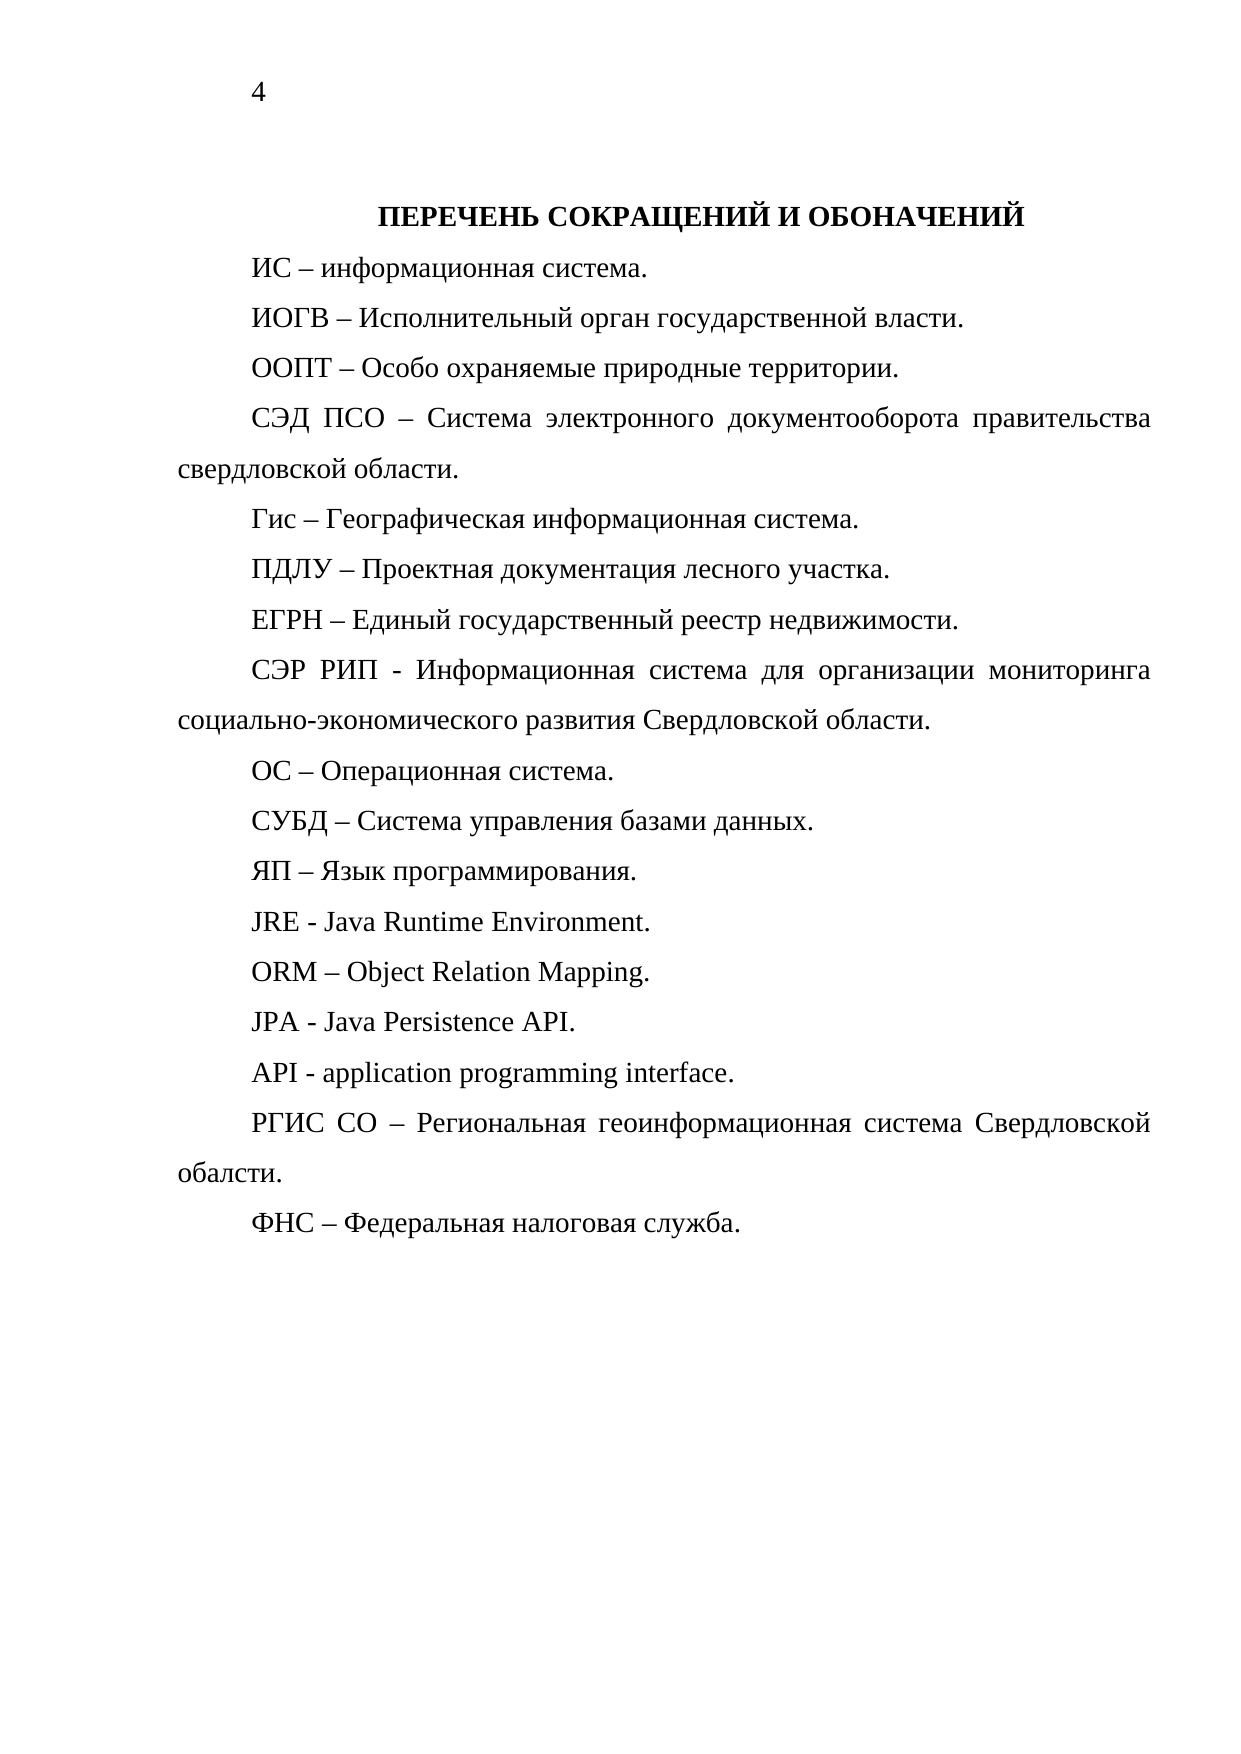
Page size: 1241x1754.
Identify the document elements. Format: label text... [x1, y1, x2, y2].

text API - application programming interface. [177, 1055, 1152, 1088]
text Гис – Географическая информационная система. [177, 501, 1152, 535]
text ФНС – Федеральная налоговая служба. [177, 1206, 1152, 1239]
text ЕГРН – Единый государственный реестр недвижимости. [177, 602, 1152, 635]
text ПДЛУ – Проектная документация лесного участка. [177, 552, 1152, 585]
text ИОГВ – Исполнительный орган государственной власти. [177, 300, 1152, 333]
text JRE - Java Runtime Environment. [177, 904, 1152, 937]
text СЭР РИП - Информационная система для организации мониторинга социально-экономического развития Свердловской области. [177, 652, 1152, 736]
text СЭД ПСО – Система электронного документооборота правительства свердловской области. [177, 401, 1152, 484]
text СУБД – Система управления базами данных. [177, 803, 1152, 837]
text ИС – информационная система. [177, 250, 1152, 283]
text ORM – Object Relation Mapping. [177, 954, 1152, 988]
text РГИС СО – Региональная геоинформационная система Свердловской обалсти. [177, 1105, 1152, 1189]
text ОС – Операционная система. [177, 753, 1152, 786]
text ООПТ – Особо охраняемые природные территории. [177, 350, 1152, 384]
text JPA - Java Persistence API. [177, 1004, 1152, 1038]
text ЯП – Язык программирования. [177, 853, 1152, 887]
text ПЕРЕЧЕНЬ СОКРАЩЕНИЙ И ОБОНАЧЕНИЙ [177, 199, 1152, 233]
